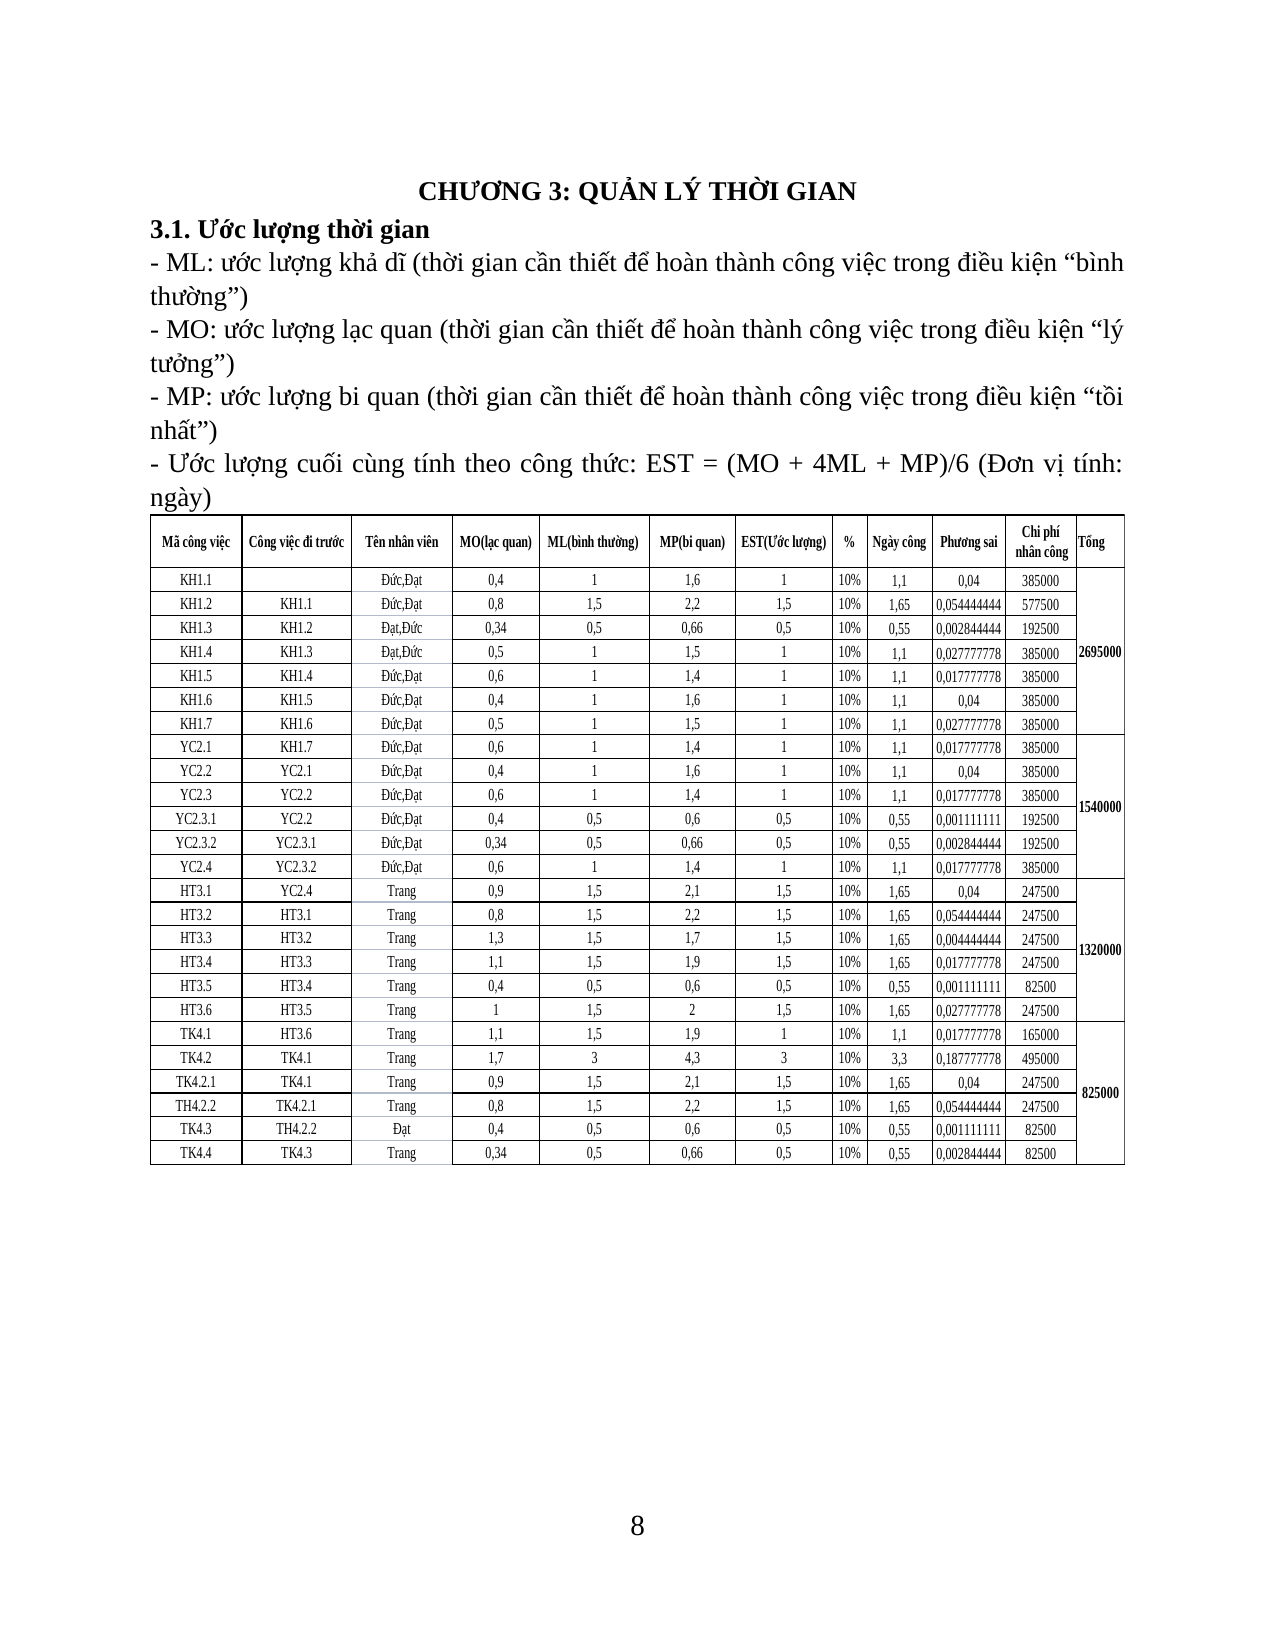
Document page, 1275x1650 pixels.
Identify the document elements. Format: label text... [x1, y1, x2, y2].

text - MP: ước lượng bi quan (thời gian cần thiết để hoàn thành công việc trong điều kiện “tồi nhất”) [150, 380, 1125, 445]
text - Ước lượng cuối cùng tính theo công thức: EST = (MO + 4ML + MP)/6 (Đơn vị tính: ngày) [150, 447, 1125, 512]
subtitle 3.1. Ước lượng thời gian [150, 213, 1125, 244]
text - ML: ước lượng khả dĩ (thời gian cần thiết để hoàn thành công việc trong điều kiện “bình thường”) [150, 246, 1125, 311]
subtitle CHƯƠNG 3: QUẢN LÝ THỜI GIAN [150, 175, 1125, 206]
text - MO: ước lượng lạc quan (thời gian cần thiết để hoàn thành công việc trong điều kiện “lý tưởng”) [150, 313, 1125, 378]
